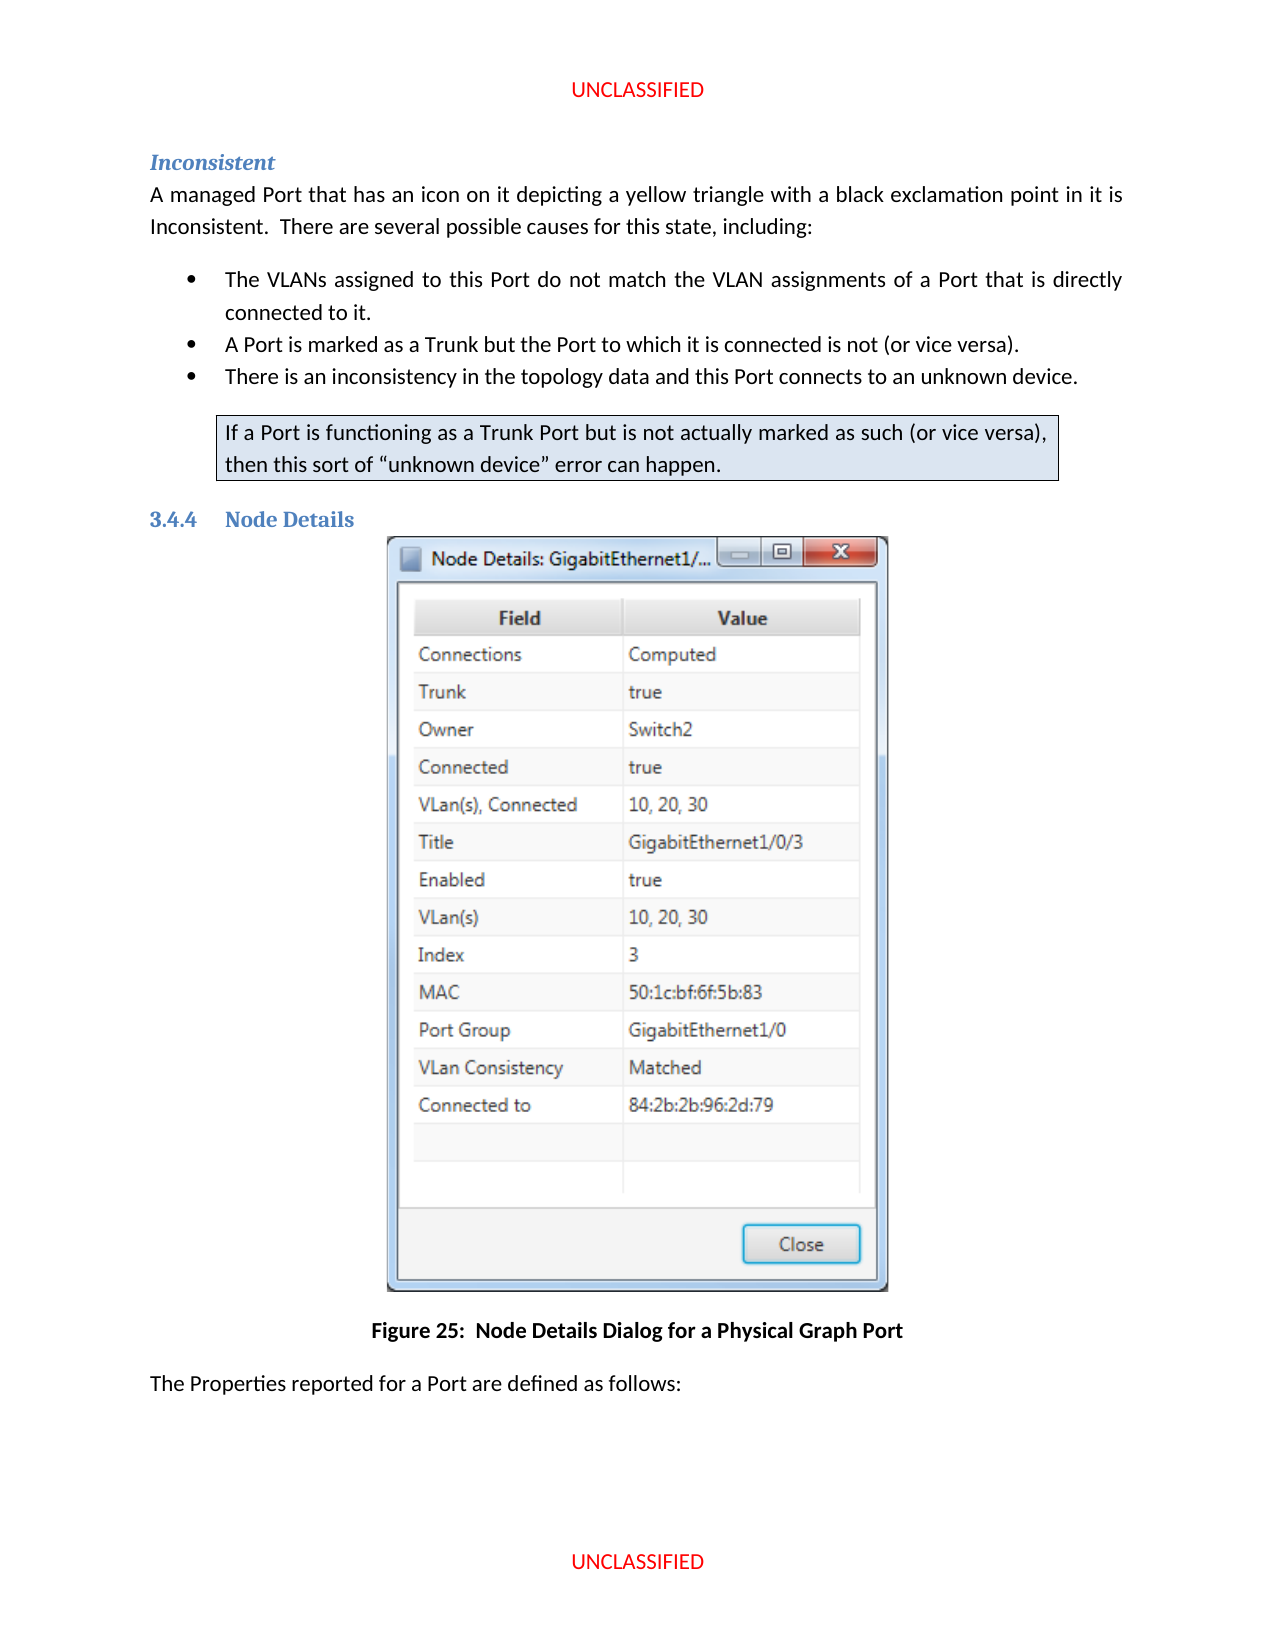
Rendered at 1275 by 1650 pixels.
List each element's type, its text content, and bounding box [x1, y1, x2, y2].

subtitle Inconsistent [150, 150, 1125, 176]
text If a Port is functioning as a Trunk Port but is not actually marked as such (or vice versa), then this sort of “unknown device” error can happen. [217, 416, 1058, 480]
list A Port is marked as a Trunk but the Port to which it is connected is not (or vice versa). [187, 330, 1125, 358]
subtitle 3.4.4 Node Details [150, 506, 1125, 533]
text Figure 25: Node Details Dialog for a Physical Graph Port [150, 1316, 1125, 1344]
list The VLANs assigned to this Port do not match the VLAN assignments of a Port that is directly connected to it. [187, 265, 1125, 326]
text The Properties reported for a Port are defined as follows: [150, 1369, 1125, 1397]
text A managed Port that has an icon on it depicting a yellow triangle with a black exclamation point in it is Inconsistent. There are several possible causes for this state, including: [150, 180, 1125, 240]
picture [386, 536, 889, 1292]
list There is an inconsistency in the topology data and this Port connects to an unknown device. [187, 362, 1125, 390]
